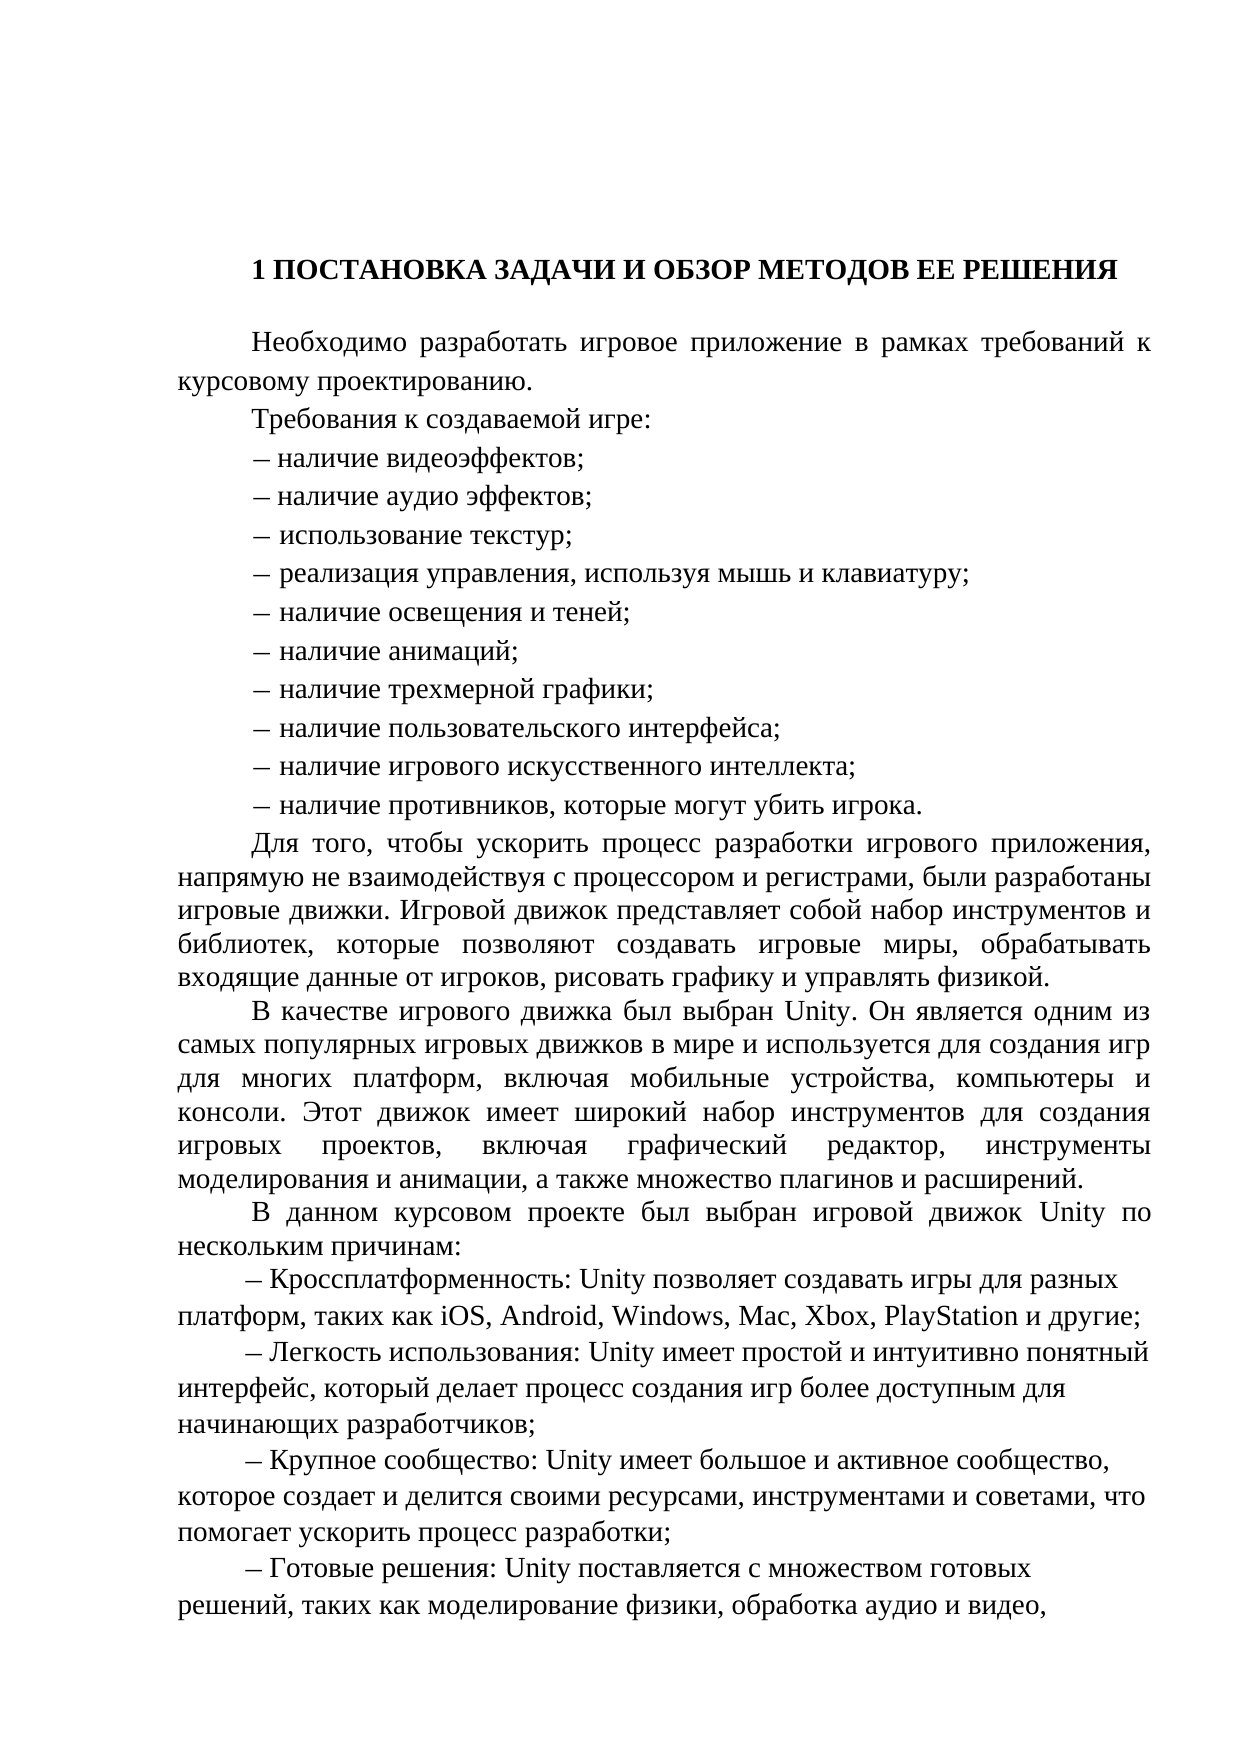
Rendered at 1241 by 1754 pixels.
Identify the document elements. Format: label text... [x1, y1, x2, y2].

text — Крупное сообщество: Unity имеет большое и активное сообщество, которое создает и делится своими ресурсами, инструментами и советами, что помогает ускорить процесс разработки; [177, 1442, 1152, 1548]
text — наличие пользовательского интерфейса; [177, 710, 1152, 743]
text В качестве игрового движка был выбран Unity. Он является одним из самых популярных игровых движков в мире и используется для создания игр для многих платформ, включая мобильные устройства, компьютеры и консоли. Этот движок имеет широкий набор инструментов для создания игровых проектов, включая графический редактор, инструменты моделирования и анимации, а также множество плагинов и расширений. [177, 993, 1152, 1194]
text В данном курсовом проекте был выбран игровой движок Unity по нескольким причинам: [177, 1194, 1152, 1261]
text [177, 1551, 1152, 1620]
text — наличие противников, которые могут убить игрока. [177, 787, 1152, 820]
text — наличие игрового искусственного интеллекта; [177, 748, 1152, 782]
text Необходимо разработать игровое приложение в рамках требований к курсовому проектированию. [177, 324, 1152, 396]
text — наличие освещения и теней; [177, 594, 1152, 628]
text Для того, чтобы ускорить процесс разработки игрового приложения, напрямую не взаимодействуя с процессором и регистрами, были разработаны игровые движки. Игровой движок представляет собой набор инструментов и библиотек, которые позволяют создавать игровые миры, обрабатывать входящие данные от игроков, рисовать графику и управлять физикой. [177, 825, 1152, 993]
text — наличие анимаций; [177, 633, 1152, 666]
subtitle 1 ПОСТАНОВКА ЗАДАЧИ И ОБЗОР МЕТОДОВ ЕЕ РЕШЕНИЯ [251, 252, 1152, 286]
text — реализация управления, используя мышь и клавиатуру; [177, 556, 1152, 589]
text — наличие аудио эффектов; [177, 478, 1152, 512]
text — Легкость использования: Unity имеет простой и интуитивно понятный интерфейс, который делает процесс создания игр более доступным для начинающих разработчиков; [177, 1334, 1152, 1439]
text — использование текстур; [177, 517, 1152, 551]
text — наличие видеоэффектов; [177, 440, 1152, 473]
text — наличие трехмерной графики; [177, 671, 1152, 705]
text — Кроссплатформенность: Unity позволяет создавать игры для разных платформ, таких как iOS, Android, Windows, Mac, Xbox, PlayStation и другие; [177, 1261, 1152, 1331]
text Требования к создаваемой игре: [177, 401, 1152, 435]
